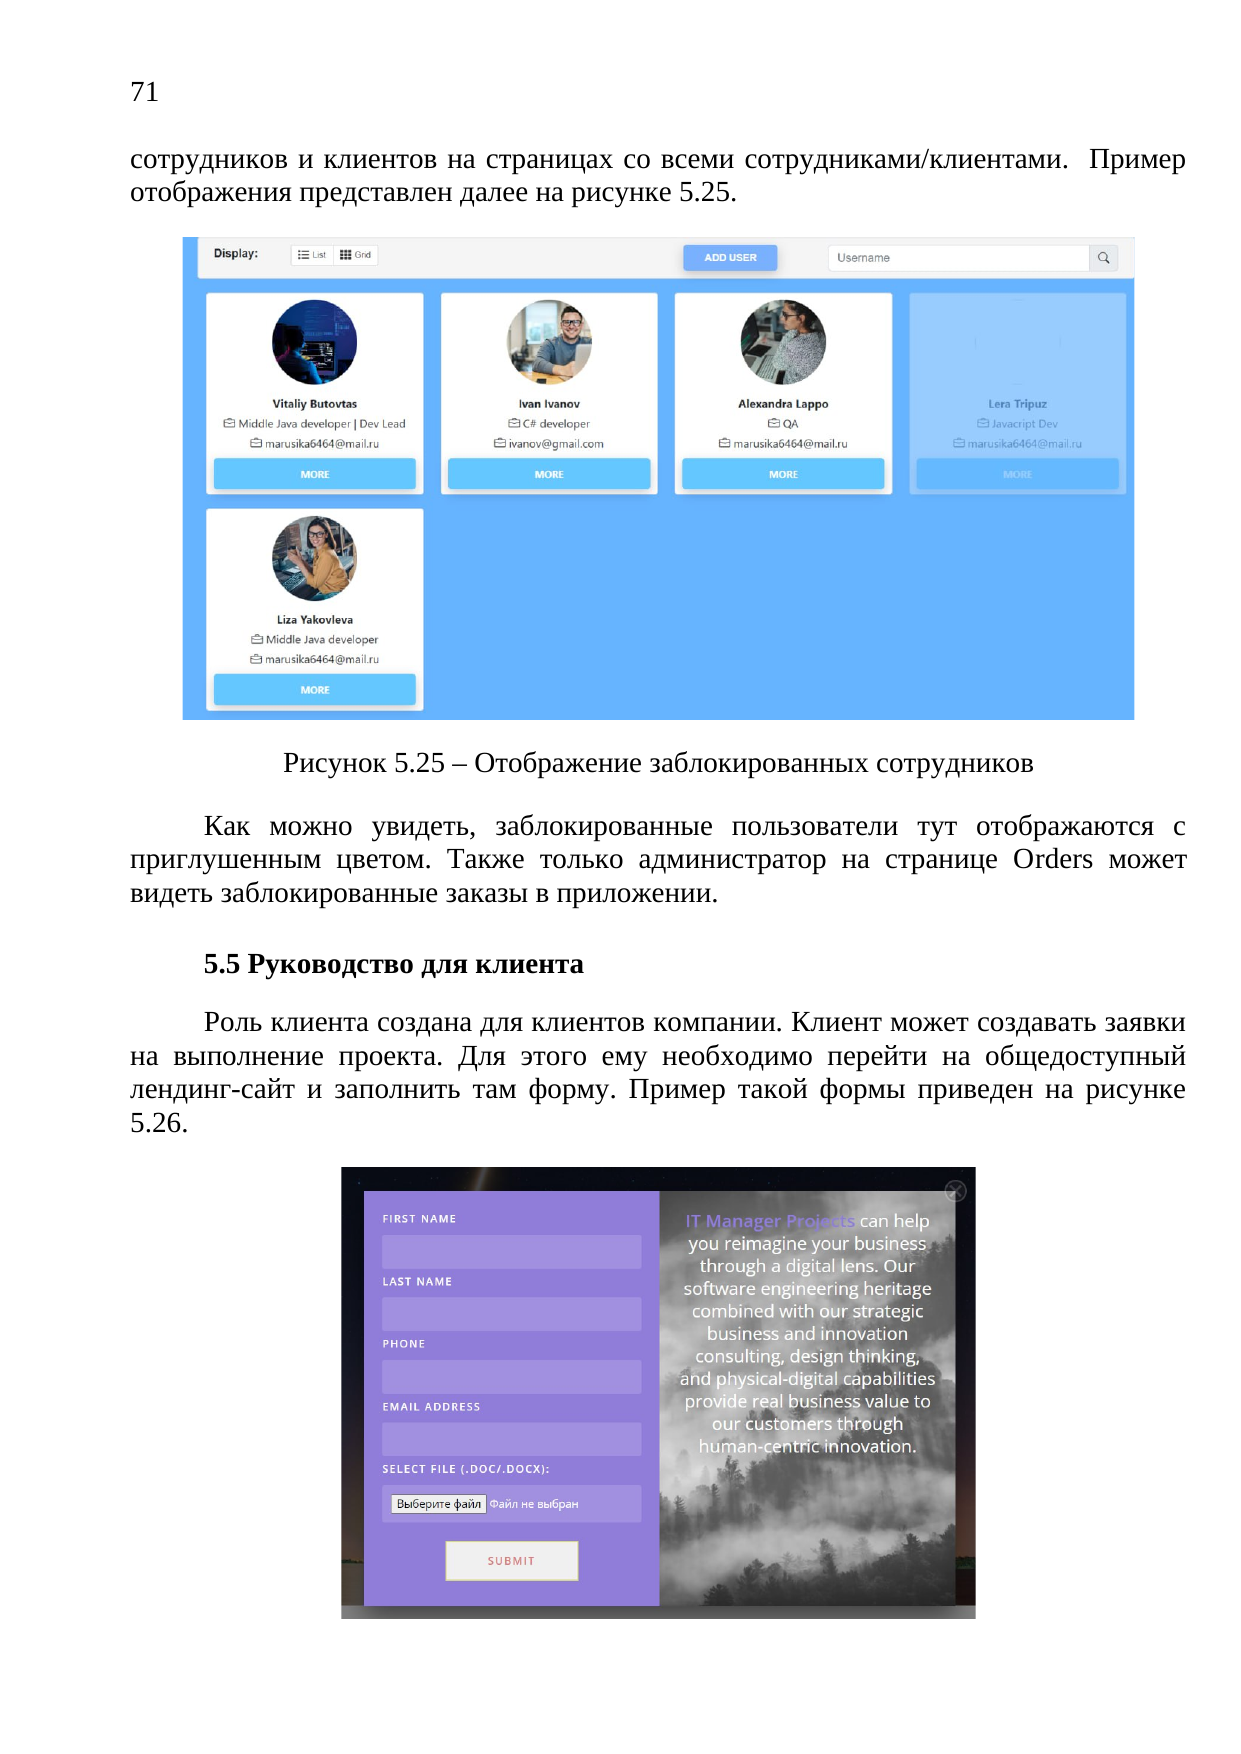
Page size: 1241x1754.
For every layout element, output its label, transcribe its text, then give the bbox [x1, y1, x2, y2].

picture [182, 237, 1135, 720]
text Роль клиента создана для клиентов компании. Клиент может создавать заявки на выполнение проекта. Для этого ему необходимо перейти на общедоступный лендинг-сайт и заполнить там форму. Пример такой формы приведен на рисунке 5.26. [130, 1004, 1187, 1138]
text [130, 141, 1187, 208]
list Руководство для клиента [130, 946, 1187, 979]
text Рисунок 5.25 – Отображение заблокированных сотрудников [130, 745, 1187, 778]
picture [341, 1167, 976, 1619]
text Как можно увидеть, заблокированные пользователи тут отображаются с приглушенным цветом. Также только администратор на странице Orders может видеть заблокированные заказы в приложении. [130, 808, 1187, 908]
